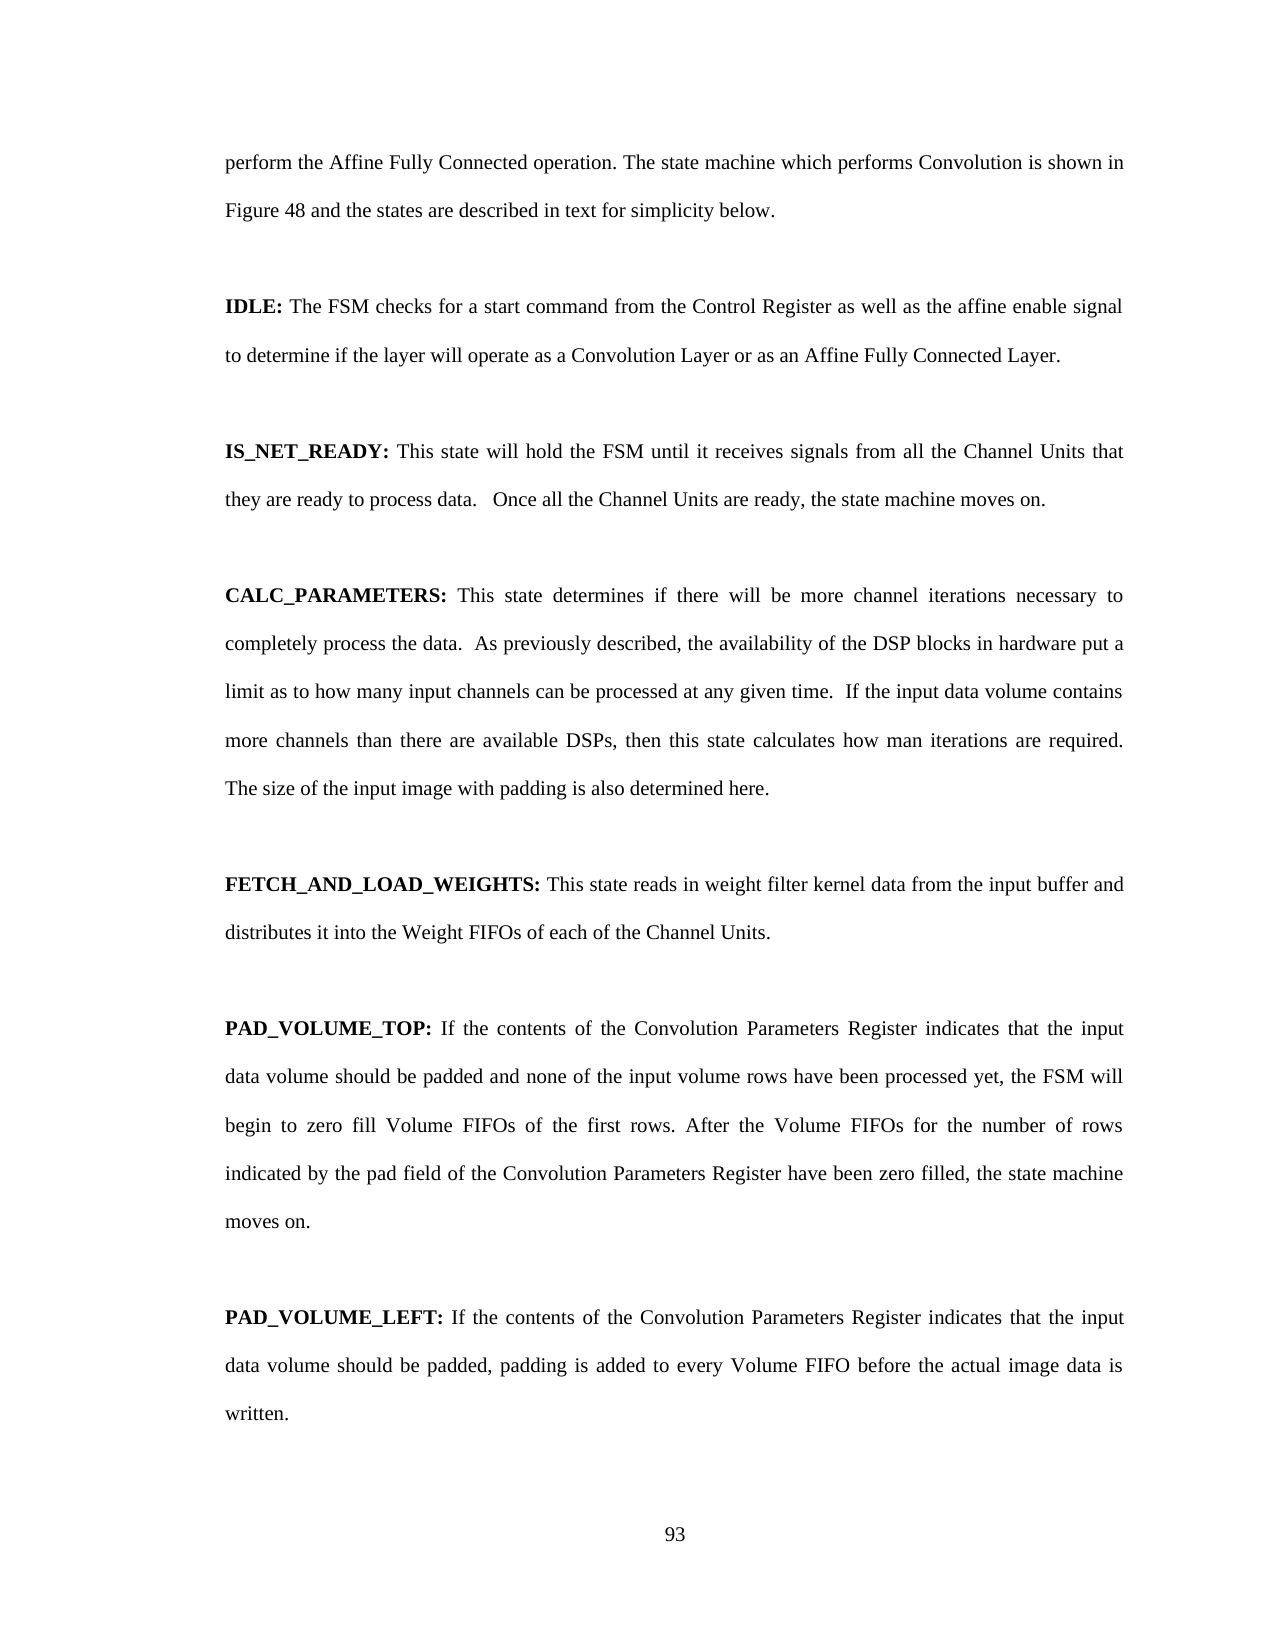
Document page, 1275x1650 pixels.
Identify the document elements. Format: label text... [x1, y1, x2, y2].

text IDLE: The FSM checks for a start command from the Control Register as well as the affine enable signal to determine if the layer will operate as a Convolution Layer or as an Affine Fully Connected Layer. [225, 294, 1125, 367]
text FETCH_AND_LOAD_WEIGHTS: This state reads in weight filter kernel data from the input buffer and distributes it into the Weight FIFOs of each of the Channel Units. [225, 872, 1125, 944]
text PAD_VOLUME_TOP: If the contents of the Convolution Parameters Register indicates that the input data volume should be padded and none of the input volume rows have been processed yet, the FSM will begin to zero fill Volume FIFOs of the first rows. After the Volume FIFOs for the number of rows indicated by the pad field of the Convolution Parameters Register have been zero filled, the state machine moves on. [225, 1016, 1125, 1233]
text PAD_VOLUME_LEFT: If the contents of the Convolution Parameters Register indicates that the input data volume should be padded, padding is added to every Volume FIFO before the actual image data is written. [225, 1305, 1125, 1425]
text CALC_PARAMETERS: This state determines if there will be more channel iterations necessary to completely process the data. As previously described, the availability of the DSP blocks in hardware put a limit as to how many input channels can be processed at any given time. If the input data volume contains more channels than there are available DSPs, then this state calculates how man iterations are required. The size of the input image with padding is also determined here. [225, 583, 1125, 800]
text IS_NET_READY: This state will hold the FSM until it receives signals from all the Channel Units that they are ready to process data. Once all the Channel Units are ready, the state machine moves on. [225, 439, 1125, 511]
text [225, 150, 1125, 222]
